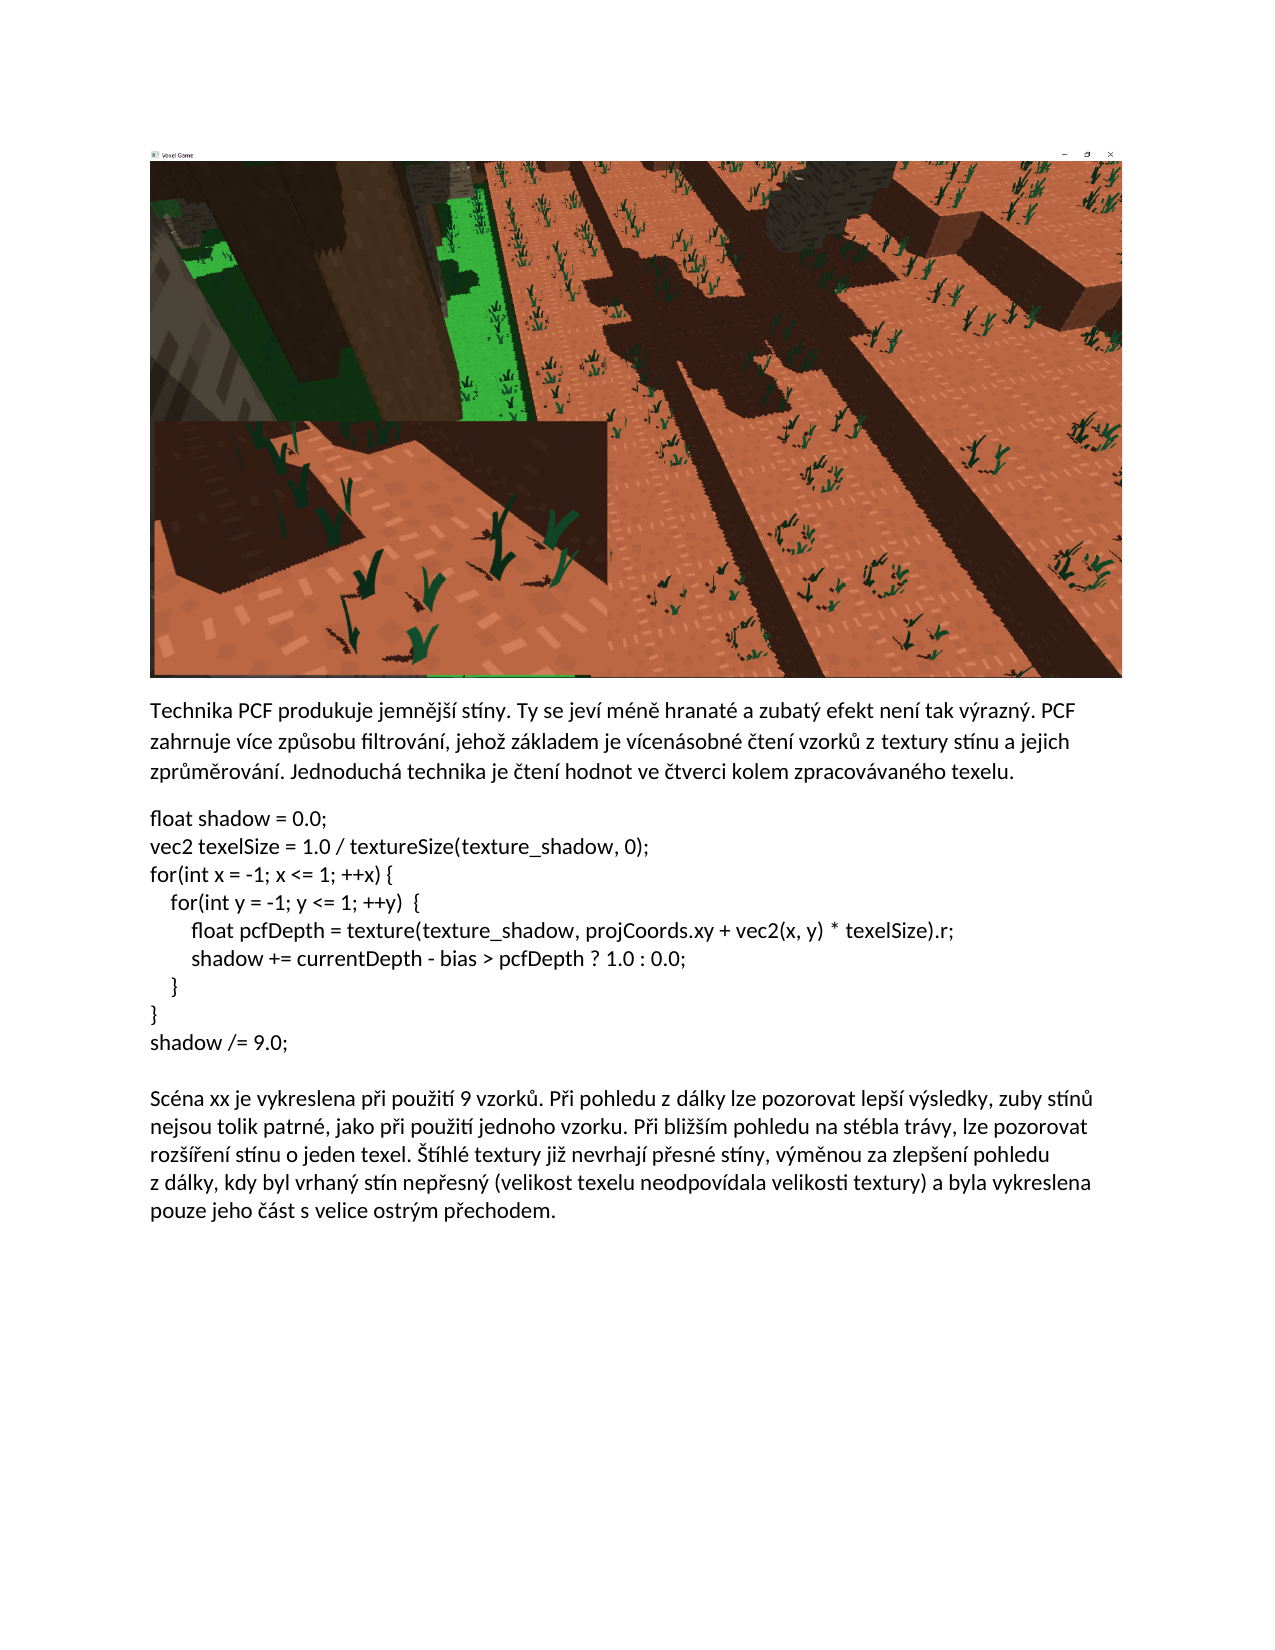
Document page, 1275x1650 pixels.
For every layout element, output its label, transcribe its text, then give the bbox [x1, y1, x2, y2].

text } [150, 972, 1125, 1000]
text Scéna xx je vykreslena při použití 9 vzorků. Při pohledu z dálky lze pozorovat lepší výsledky, zuby stínů nejsou tolik patrné, jako při použití jednoho vzorku. Při bližším pohledu na stébla trávy, lze pozorovat rozšíření stínu o jeden texel. Štíhlé textury již nevrhají přesné stíny, výměnou za zlepšení pohledu z dálky, kdy byl vrhaný stín nepřesný (velikost texelu neodpovídala velikosti textury) a byla vykreslena pouze jeho část s velice ostrým přechodem. [150, 1084, 1125, 1224]
picture [150, 150, 1123, 678]
text float pcfDepth = texture(texture_shadow, projCoords.xy + vec2(x, y) * texelSize).r; [150, 916, 1125, 944]
text for(int x = -1; x <= 1; ++x) { [150, 860, 1125, 888]
text Technika PCF produkuje jemnější stíny. Ty se jeví méně hranaté a zubatý efekt není tak výrazný. PCF zahrnuje více způsobu filtrování, jehož základem je vícenásobné čtení vzorků z textury stínu a jejich zprůměrování. Jednoduchá technika je čtení hodnot ve čtverci kolem zpracovávaného texelu. [150, 697, 1125, 785]
text vec2 texelSize = 1.0 / textureSize(texture_shadow, 0); [150, 832, 1125, 860]
text shadow += currentDepth - bias > pcfDepth ? 1.0 : 0.0; [150, 944, 1125, 972]
text shadow /= 9.0; [150, 1028, 1125, 1056]
text float shadow = 0.0; [150, 804, 1125, 832]
text } [150, 1000, 1125, 1028]
text for(int y = -1; y <= 1; ++y) { [150, 888, 1125, 916]
